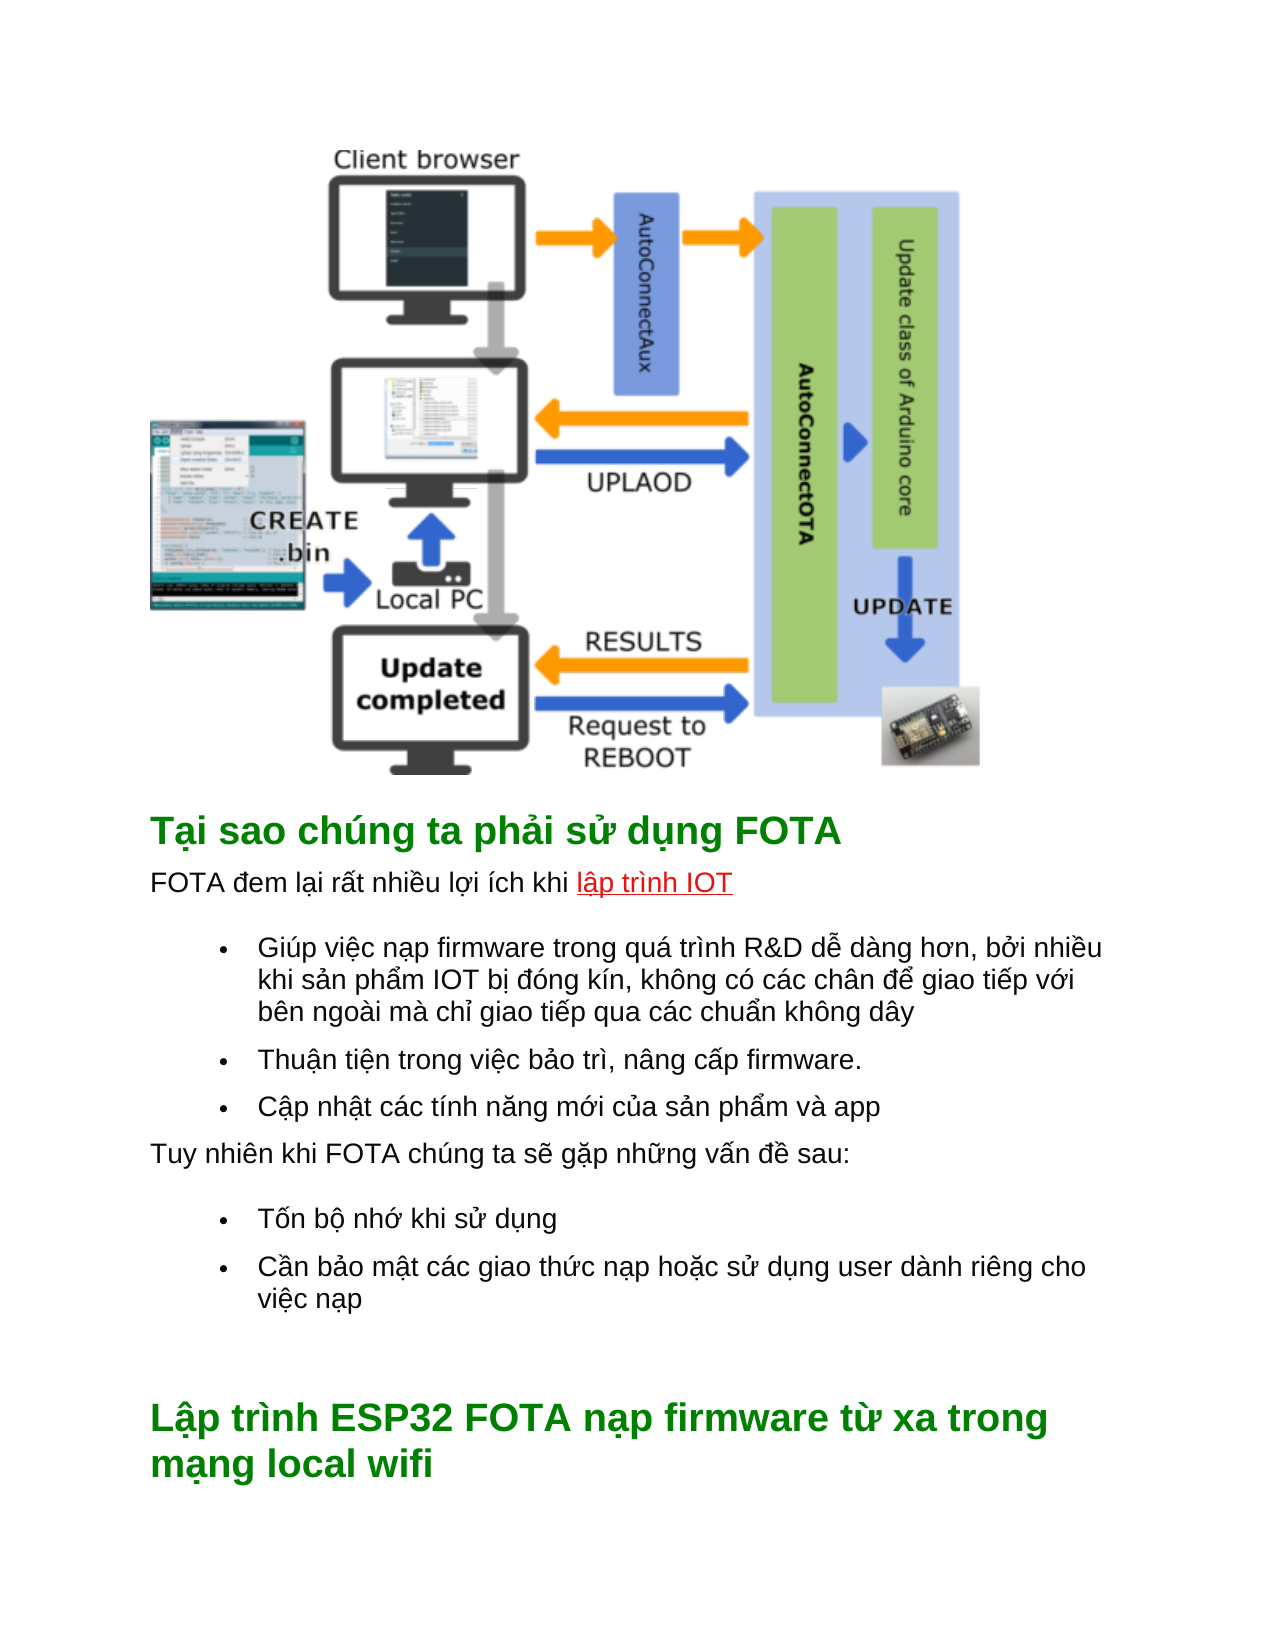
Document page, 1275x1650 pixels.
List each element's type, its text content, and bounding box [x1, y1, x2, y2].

list Giúp việc nạp firmware trong quá trình R&D dễ dàng hơn, bởi nhiều khi sản phẩm IOT bị đóng kín, không có các chân để giao tiếp với bên ngoài mà chỉ giao tiếp qua các chuẩn không dây [220, 931, 1125, 1028]
text Tuy nhiên khi FOTA chúng ta sẽ gặp những vấn đề sau: [150, 1137, 1125, 1170]
list Tốn bộ nhớ khi sử dụng [220, 1202, 1125, 1235]
list Thuận tiện trong việc bảo trì, nâng cấp firmware. [220, 1043, 1125, 1075]
picture [150, 150, 980, 775]
subtitle Tại sao chúng ta phải sử dụng FOTA [150, 807, 1125, 853]
subtitle Lập trình ESP32 FOTA nạp firmware từ xa trong mạng local wifi [150, 1394, 1125, 1486]
text FOTA đem lại rất nhiều lợi ích khi lập trình IOT [150, 866, 1125, 898]
list Cần bảo mật các giao thức nạp hoặc sử dụng user dành riêng cho việc nạp [220, 1250, 1125, 1314]
list Cập nhật các tính năng mới của sản phẩm và app [220, 1090, 1125, 1122]
